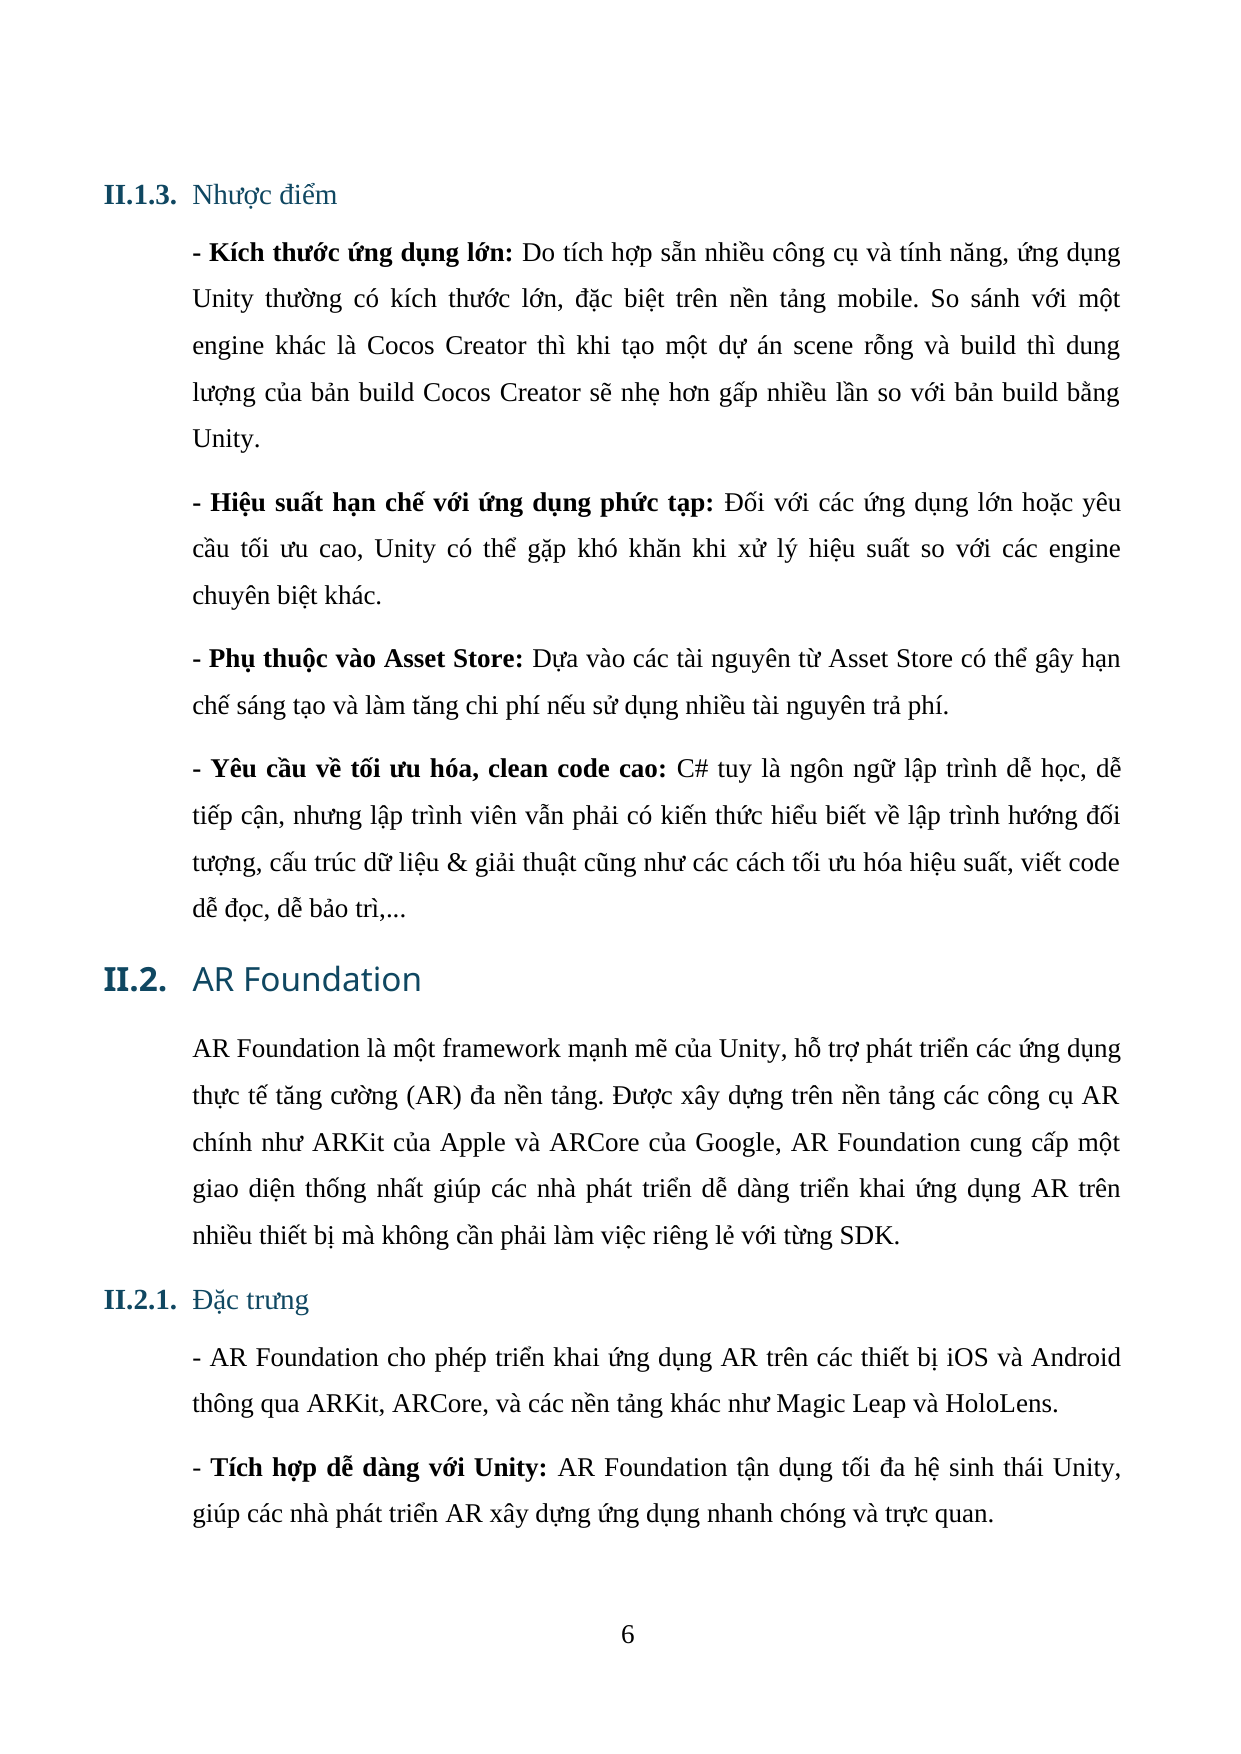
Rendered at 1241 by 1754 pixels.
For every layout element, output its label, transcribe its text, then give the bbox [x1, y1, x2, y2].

text - Phụ thuộc vào Asset Store: Dựa vào các tài nguyên từ Asset Store có thể gây hạn chế sáng tạo và làm tăng chi phí nếu sử dụng nhiều tài nguyên trả phí. [192, 642, 1122, 720]
text - Yêu cầu về tối ưu hóa, clean code cao: C# tuy là ngôn ngữ lập trình dễ học, dễ tiếp cận, nhưng lập trình viên vẫn phải có kiến thức hiểu biết về lập trình hướng đối tượng, cấu trúc dữ liệu & giải thuật cũng như các cách tối ưu hóa hiệu suất, viết code dễ đọc, dễ bảo trì,... [192, 752, 1122, 924]
subtitle Đặc trưng [103, 1282, 1122, 1316]
text - Kích thước ứng dụng lớn: Do tích hợp sẵn nhiều công cụ và tính năng, ứng dụng Unity thường có kích thước lớn, đặc biệt trên nền tảng mobile. So sánh với một engine khác là Cocos Creator thì khi tạo một dự án scene rỗng và build thì dung lượng của bản build Cocos Creator sẽ nhẹ hơn gấp nhiều lần so với bản build bằng Unity. [192, 236, 1122, 454]
text - Tích hợp dễ dàng với Unity: AR Foundation tận dụng tối đa hệ sinh thái Unity, giúp các nhà phát triển AR xây dựng ứng dụng nhanh chóng và trực quan. [192, 1451, 1122, 1529]
text - AR Foundation cho phép triển khai ứng dụng AR trên các thiết bị iOS và Android thông qua ARKit, ARCore, và các nền tảng khác như Magic Leap và HoloLens. [192, 1341, 1122, 1419]
text - Hiệu suất hạn chế với ứng dụng phức tạp: Đối với các ứng dụng lớn hoặc yêu cầu tối ưu cao, Unity có thể gặp khó khăn khi xử lý hiệu suất so với các engine chuyên biệt khác. [192, 486, 1122, 610]
subtitle Nhược điểm [103, 177, 1122, 211]
subtitle AR Foundation [103, 956, 1122, 1001]
text AR Foundation là một framework mạnh mẽ của Unity, hỗ trợ phát triển các ứng dụng thực tế tăng cường (AR) đa nền tảng. Được xây dựng trên nền tảng các công cụ AR chính như ARKit của Apple và ARCore của Google, AR Foundation cung cấp một giao diện thống nhất giúp các nhà phát triển dễ dàng triển khai ứng dụng AR trên nhiều thiết bị mà không cần phải làm việc riêng lẻ với từng SDK. [192, 1032, 1122, 1250]
